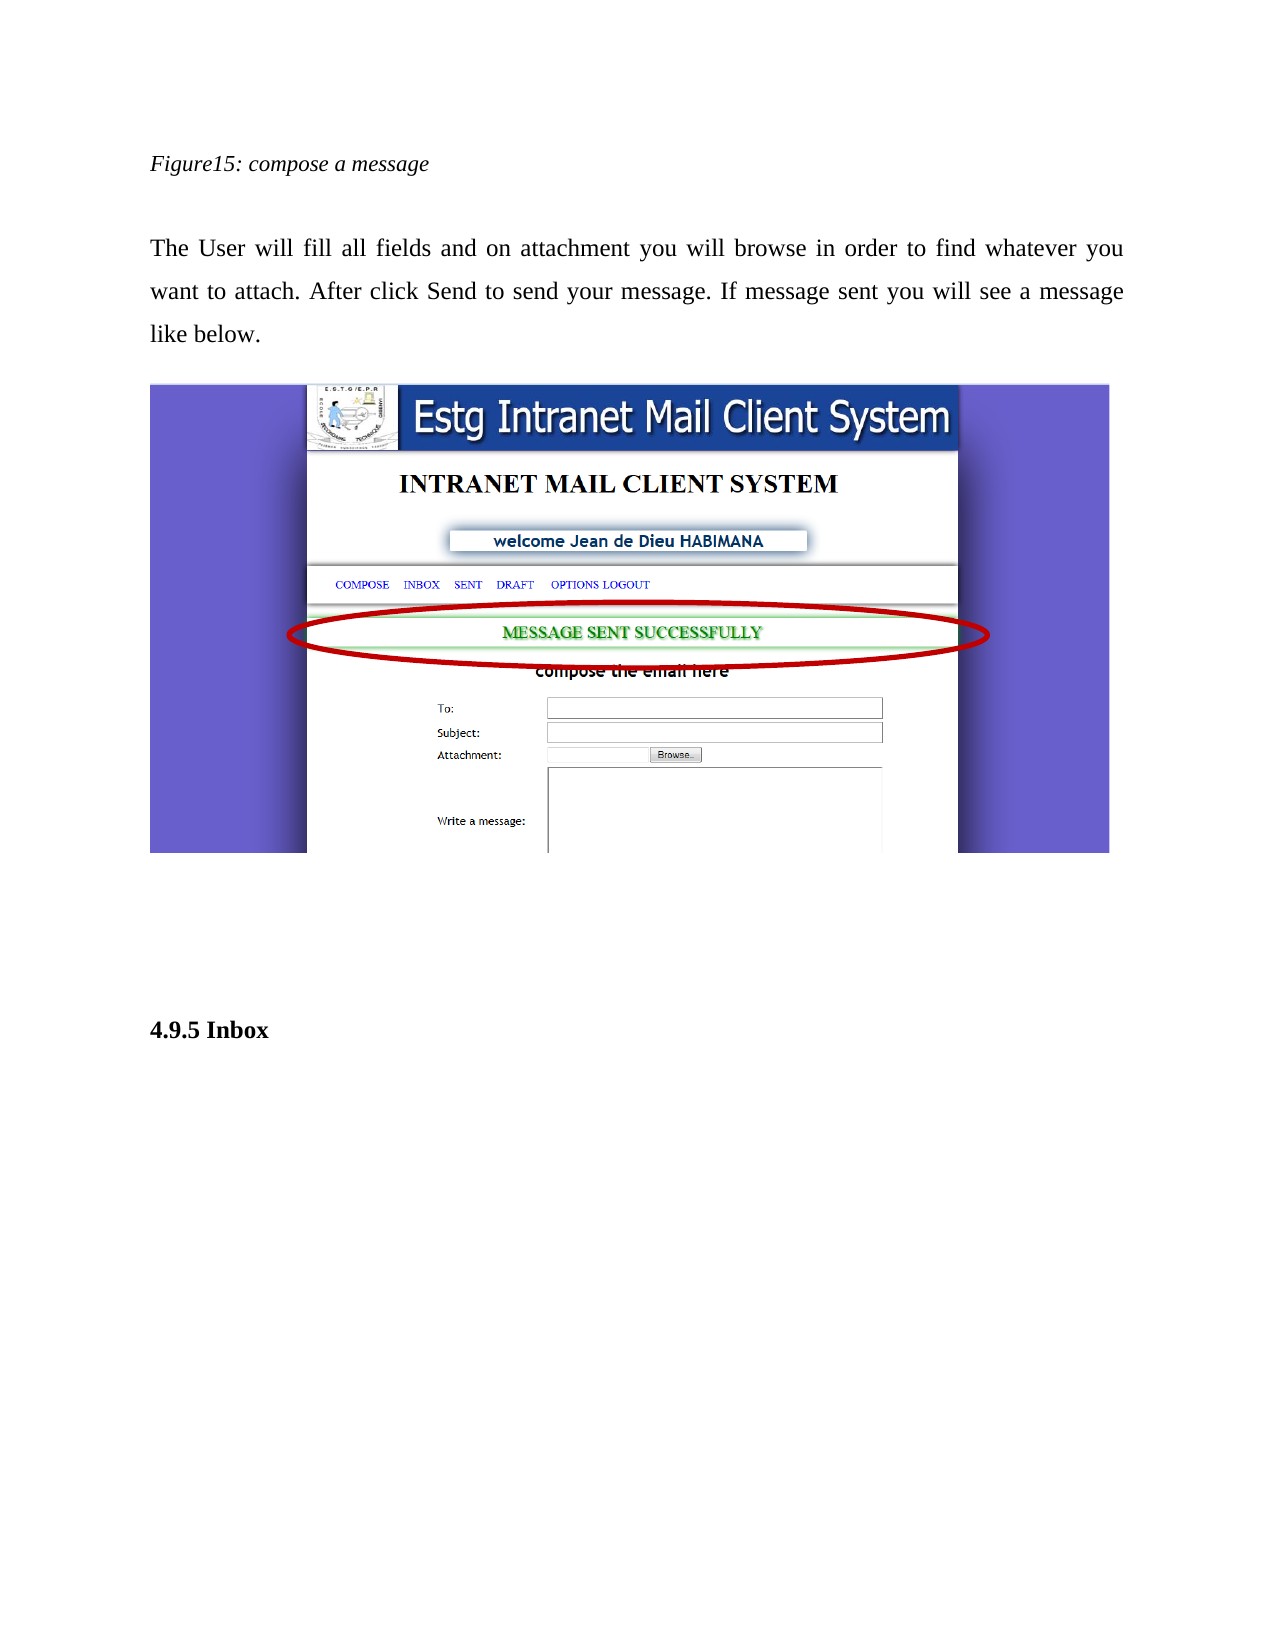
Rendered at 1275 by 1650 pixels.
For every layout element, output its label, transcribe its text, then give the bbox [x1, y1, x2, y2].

picture [150, 383, 1110, 853]
text The User will fill all fields and on attachment you will browse in order to find whatever you want to attach. After click Send to send your message. If message sent you will see a message like below. [150, 233, 1125, 348]
subtitle Figure15: compose a message [150, 150, 1125, 176]
subtitle 4.9.5 Inbox [150, 1015, 1125, 1044]
